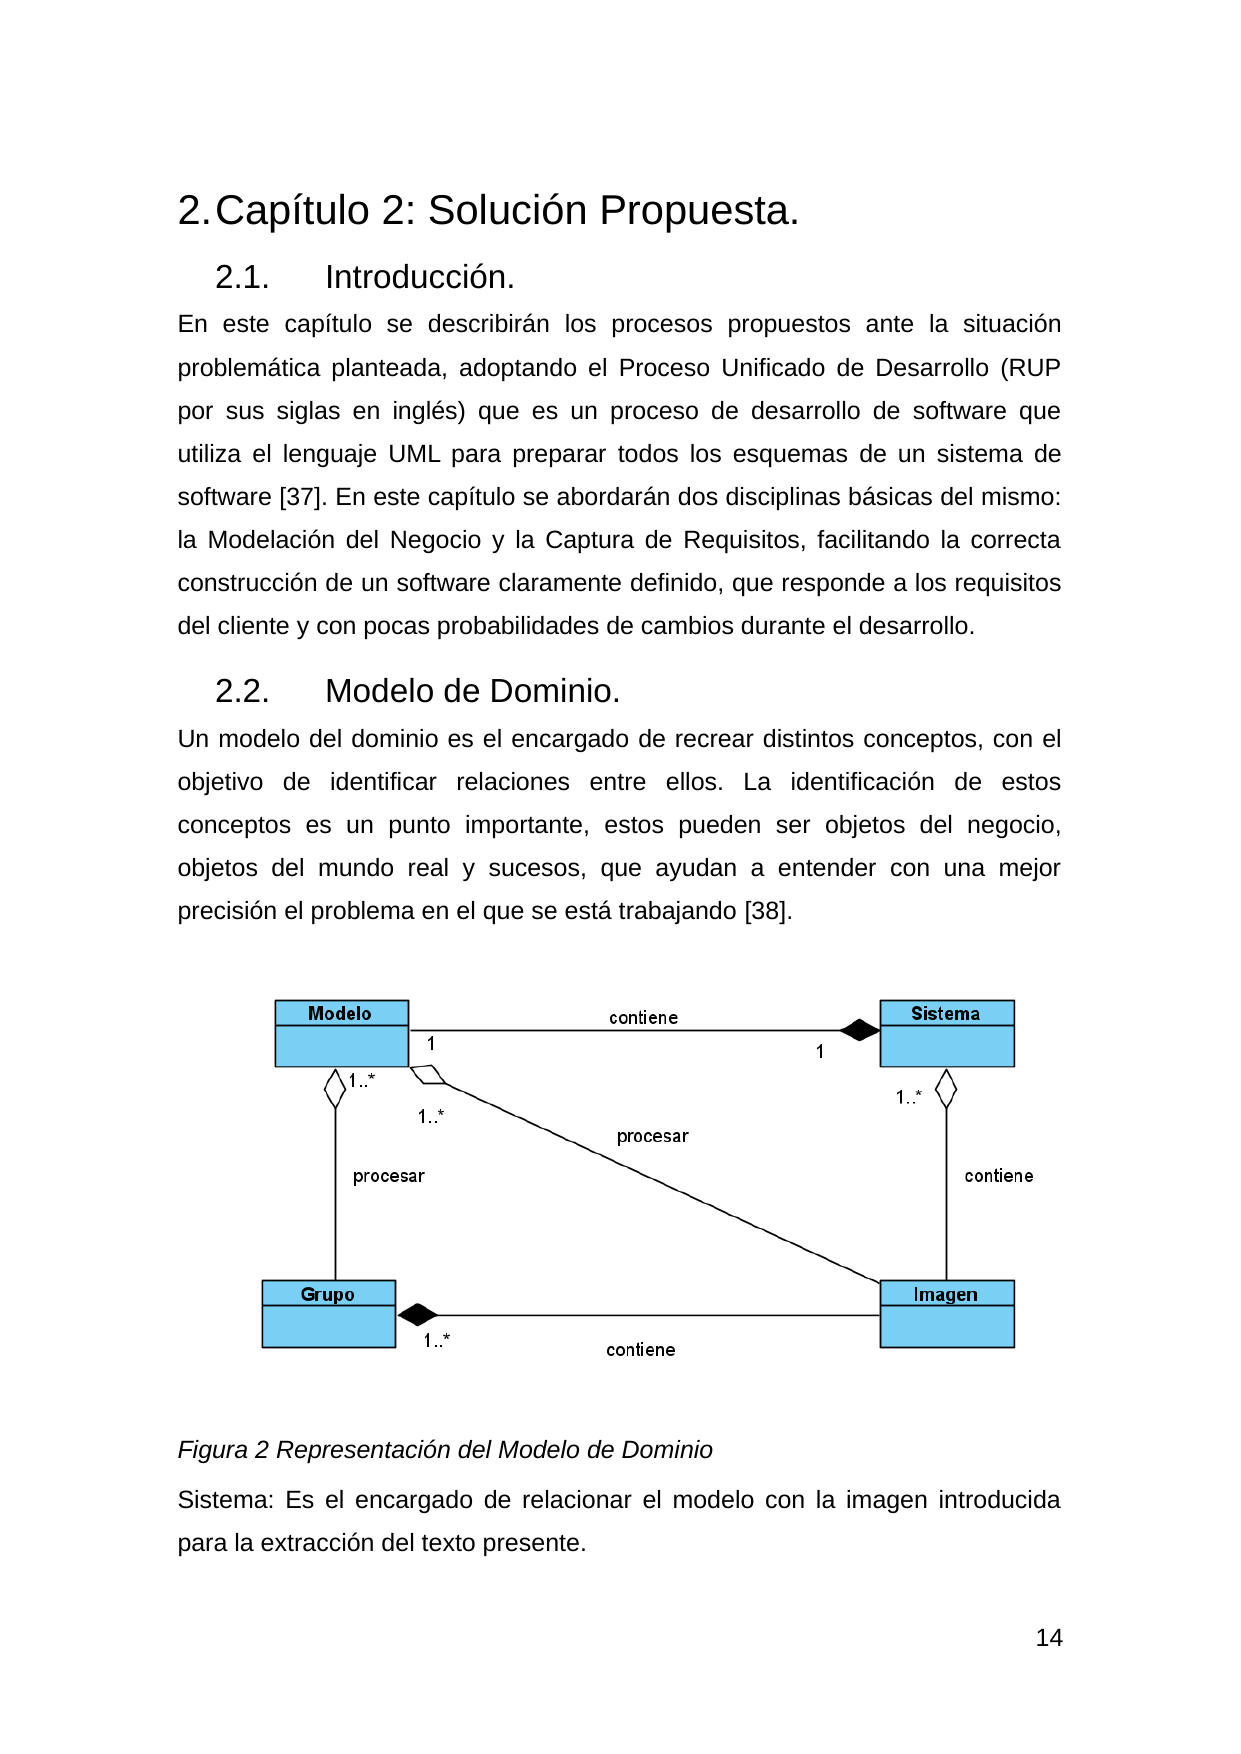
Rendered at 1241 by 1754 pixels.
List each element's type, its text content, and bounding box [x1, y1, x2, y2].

subtitle Introducción. [215, 257, 1063, 295]
text Un modelo del dominio es el encargado de recrear distintos conceptos, con el objetivo de identificar relaciones entre ellos. La identificación de estos conceptos es un punto importante, estos pueden ser objetos del negocio, objetos del mundo real y sucesos, que ayudan a entender con una mejor precisión el problema en el que se está trabajando [38]. [177, 723, 1063, 925]
subtitle Capítulo 2: Solución Propuesta. [177, 185, 1063, 233]
text En este capítulo se describirán los procesos propuestos ante la situación problemática planteada, adoptando el Proceso Unificado de Desarrollo (RUP por sus siglas en inglés) que es un proceso de desarrollo de software que utiliza el lenguaje UML para preparar todos los esquemas de un sistema de software [37]. En este capítulo se abordarán dos disciplinas básicas del mismo: la Modelación del Negocio y la Captura de Requisitos, facilitando la correcta construcción de un software claramente definido, que responde a los requisitos del cliente y con pocas probabilidades de cambios durante el desarrollo. [177, 309, 1063, 640]
text Figura 2 Representación del Modelo de Dominio [177, 1435, 1063, 1464]
picture [177, 955, 1081, 1405]
subtitle Modelo de Dominio. [215, 671, 1063, 709]
text Sistema: Es el encargado de relacionar el modelo con la imagen introducida para la extracción del texto presente. [177, 1485, 1063, 1557]
